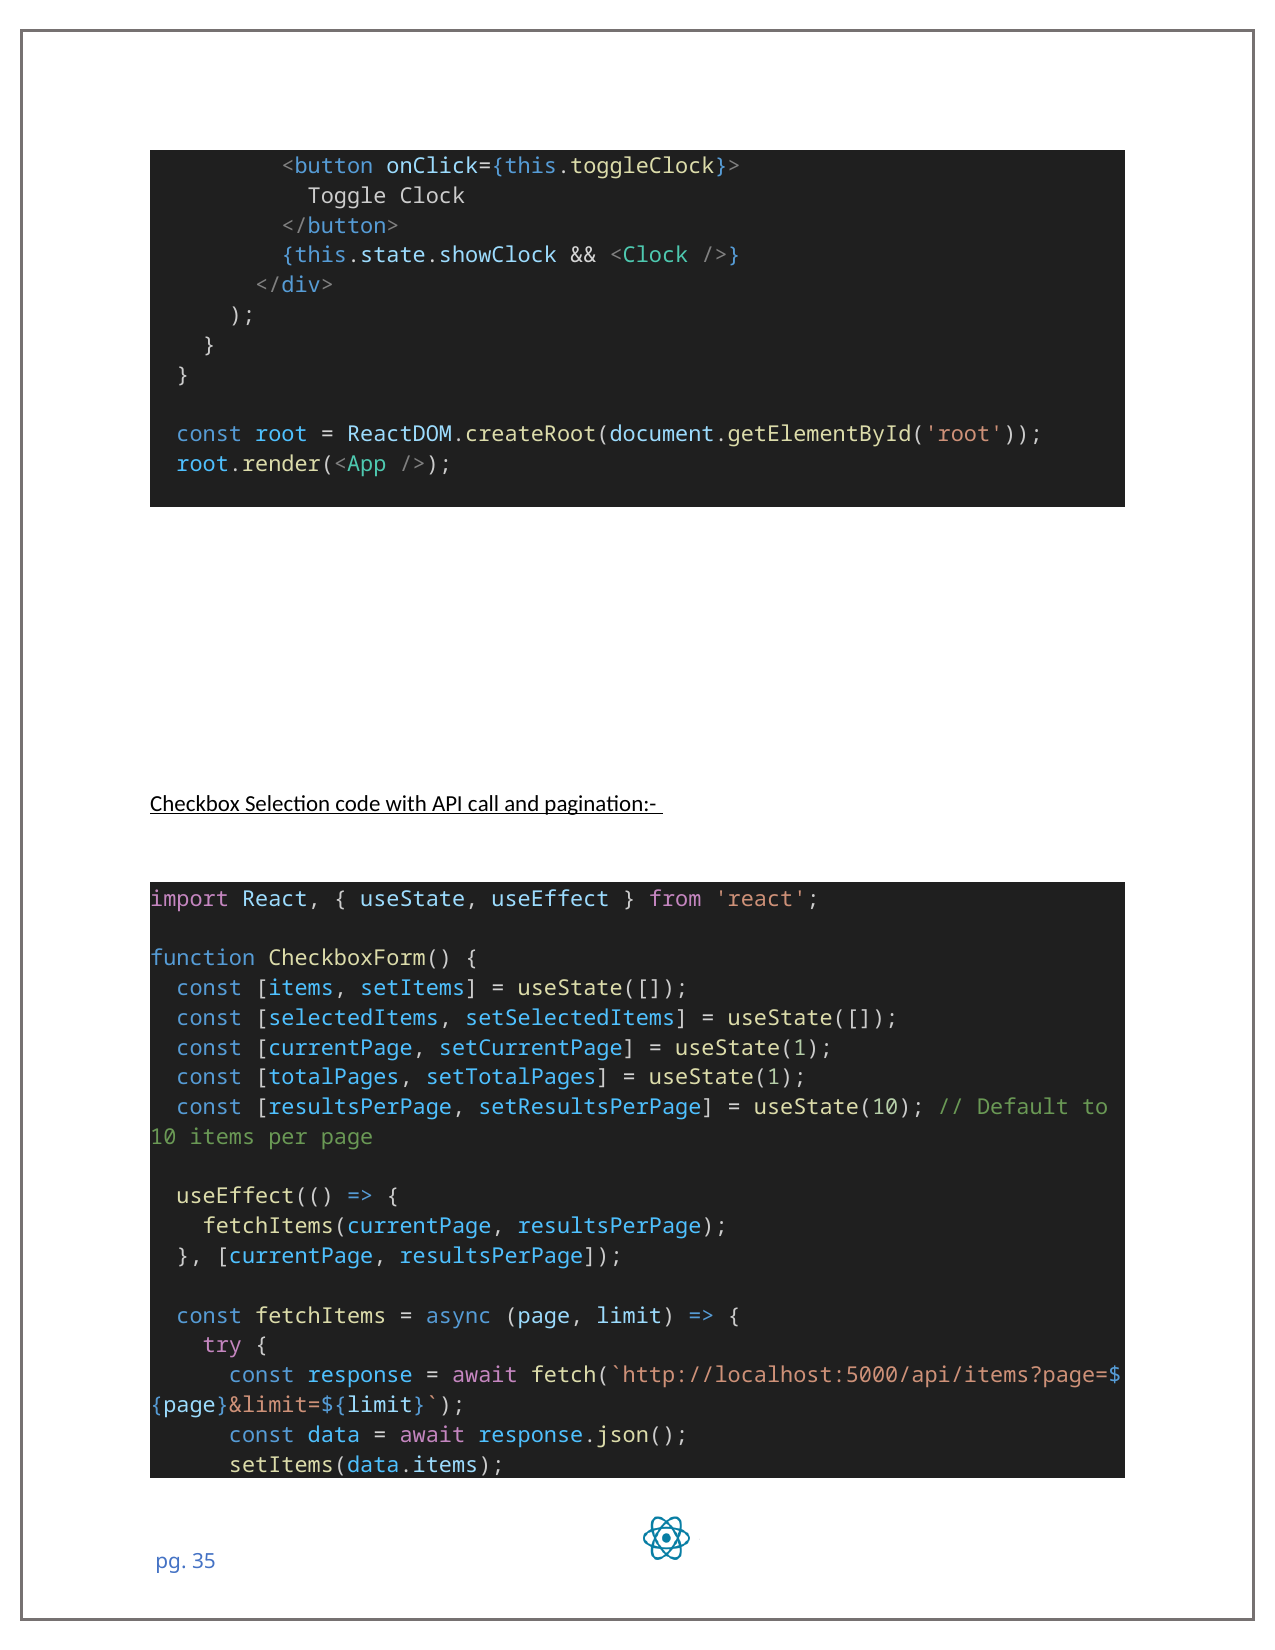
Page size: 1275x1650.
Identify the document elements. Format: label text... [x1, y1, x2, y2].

text fetchItems(currentPage, resultsPerPage); [150, 1210, 1125, 1240]
text const fetchItems = async (page, limit) => { [150, 1299, 1125, 1329]
text const [resultsPerPage, setResultsPerPage] = useState(10); // Default to 10 items per page [150, 1091, 1125, 1151]
text setItems(data.items); [150, 1448, 1125, 1478]
text root.render(<App />); [150, 448, 1125, 478]
text const [totalPages, setTotalPages] = useState(1); [150, 1061, 1125, 1091]
text } [150, 329, 1125, 358]
text </button> [150, 209, 1125, 239]
text Checkbox Selection code with API call and pagination:- [150, 789, 1125, 817]
text try { [150, 1329, 1125, 1359]
text </div> [150, 269, 1125, 299]
text const [items, setItems] = useState([]); [150, 972, 1125, 1002]
text const [currentPage, setCurrentPage] = useState(1); [150, 1031, 1125, 1061]
text function CheckboxForm() { [150, 942, 1125, 972]
text <button onClick={this.toggleClock}> [150, 150, 1125, 180]
text const response = await fetch(`http://localhost:5000/api/items?page=${page}&limit=${limit}`); [150, 1359, 1125, 1419]
text const data = await response.json(); [150, 1419, 1125, 1448]
text Toggle Clock [150, 180, 1125, 209]
text {this.state.showClock && <Clock />} [150, 239, 1125, 269]
text }, [currentPage, resultsPerPage]); [150, 1240, 1125, 1270]
text const [selectedItems, setSelectedItems] = useState([]); [150, 1002, 1125, 1031]
text const root = ReactDOM.createRoot(document.getElementById('root')); [150, 418, 1125, 448]
text ); [150, 299, 1125, 329]
text useEffect(() => { [150, 1180, 1125, 1210]
text import React, { useState, useEffect } from 'react'; [150, 882, 1125, 912]
picture [632, 1508, 700, 1569]
text } [150, 358, 1125, 388]
